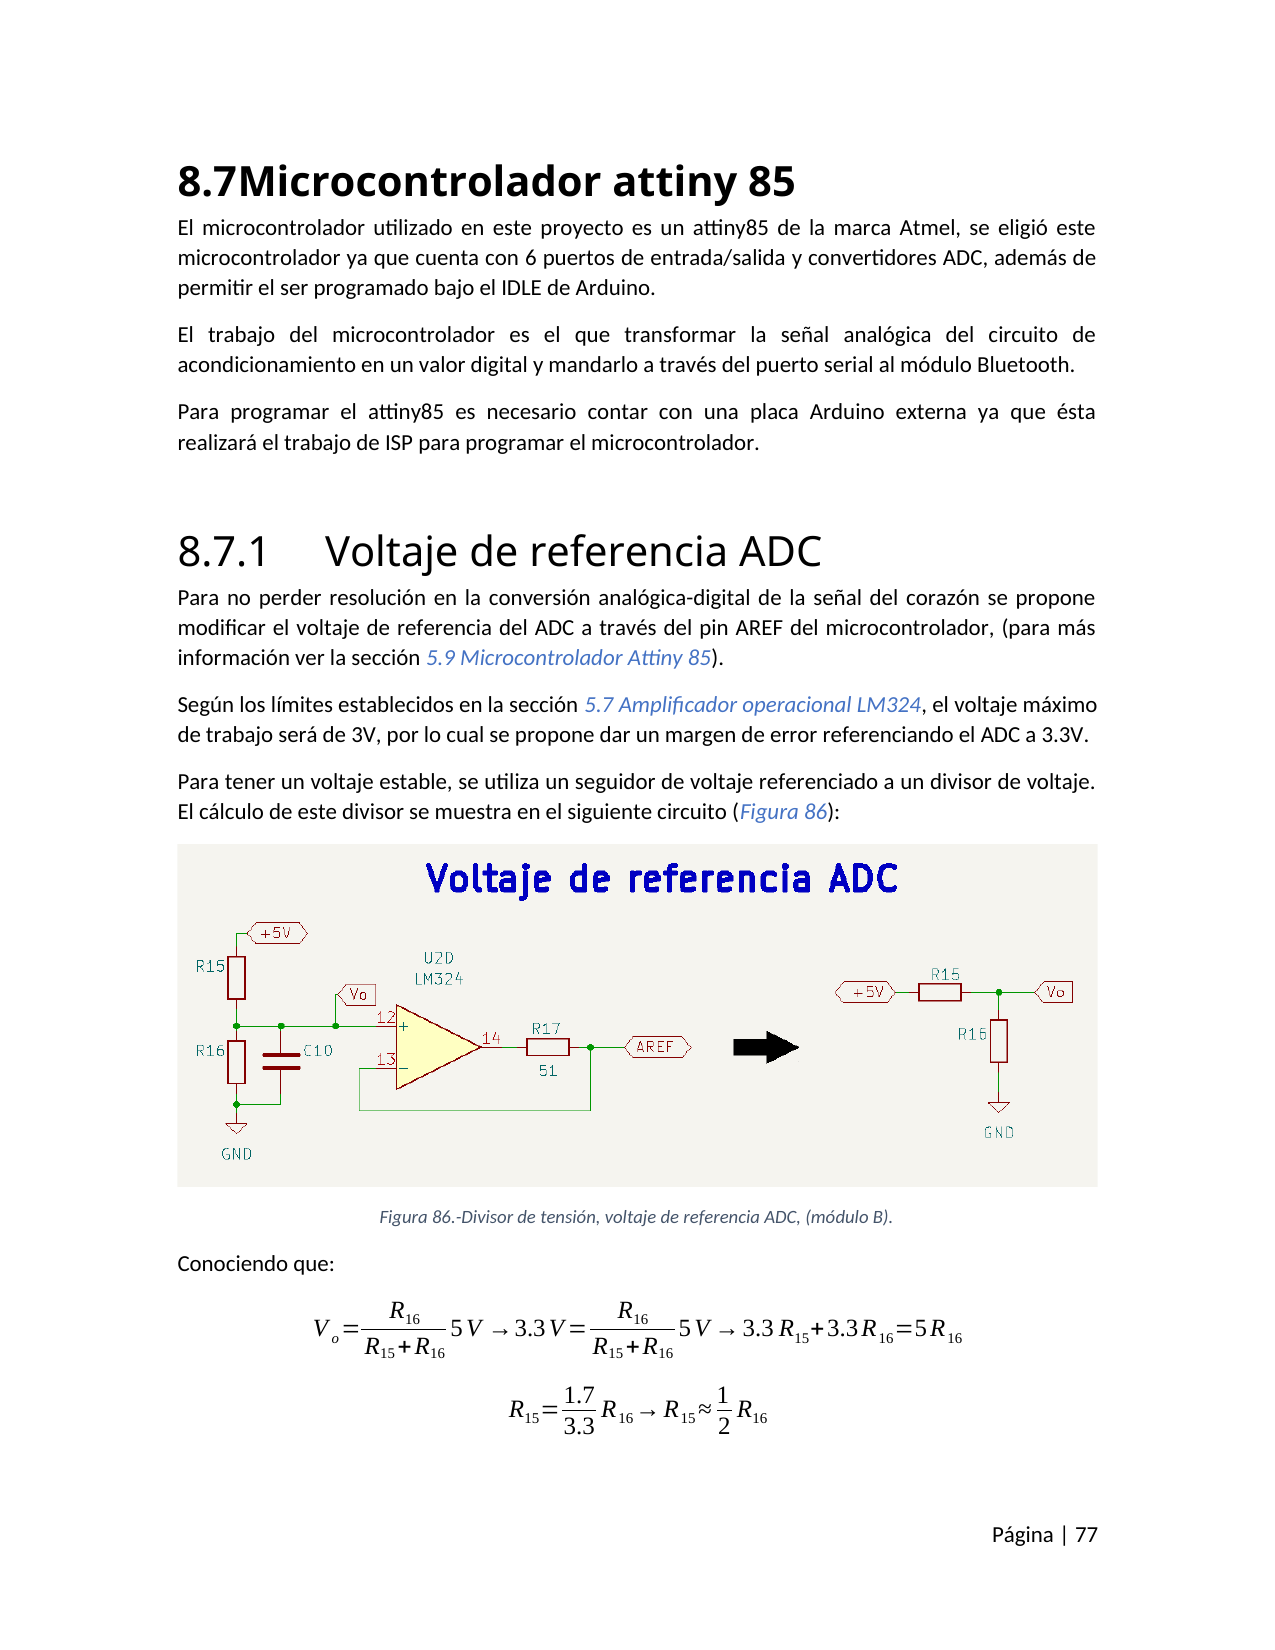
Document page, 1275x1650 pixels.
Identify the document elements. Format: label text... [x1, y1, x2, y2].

picture [177, 844, 1098, 1187]
text Para no perder resolución en la conversión analógica-digital de la señal del corazón se propone modificar el voltaje de referencia del ADC a través del pin AREF del microcontrolador, (para más información ver la sección 5.9 Microcontrolador Attiny 85). [177, 583, 1098, 671]
text Conociendo que: [177, 1249, 1098, 1277]
text Figura 86.-Divisor de tensión, voltaje de referencia ADC, (módulo B). [177, 1206, 1098, 1229]
subtitle Voltaje de referencia ADC [177, 521, 1098, 578]
text Según los límites establecidos en la sección 5.7 Amplificador operacional LM324, el voltaje máximo de trabajo será de 3V, por lo cual se propone dar un margen de error referenciando el ADC a 3.3V. [177, 690, 1098, 748]
text El trabajo del microcontrolador es el que transformar la señal analógica del circuito de acondicionamiento en un valor digital y mandarlo a través del puerto serial al módulo Bluetooth. [177, 320, 1098, 378]
text Para tener un voltaje estable, se utiliza un seguidor de voltaje referenciado a un divisor de voltaje. El cálculo de este divisor se muestra en el siguiente circuito (Figura 88): [177, 767, 1098, 825]
text El microcontrolador utilizado en este proyecto es un attiny85 de la marca Atmel, se eligió este microcontrolador ya que cuenta con 6 puertos de entrada/salida y convertidores ADC, además de permitir el ser programado bajo el IDLE de Arduino. [177, 213, 1098, 301]
text Para programar el attiny85 es necesario contar con una placa Arduino externa ya que ésta realizará el trabajo de ISP para programar el microcontrolador. [177, 397, 1098, 456]
subtitle Microcontrolador attiny 85 [177, 152, 1098, 208]
